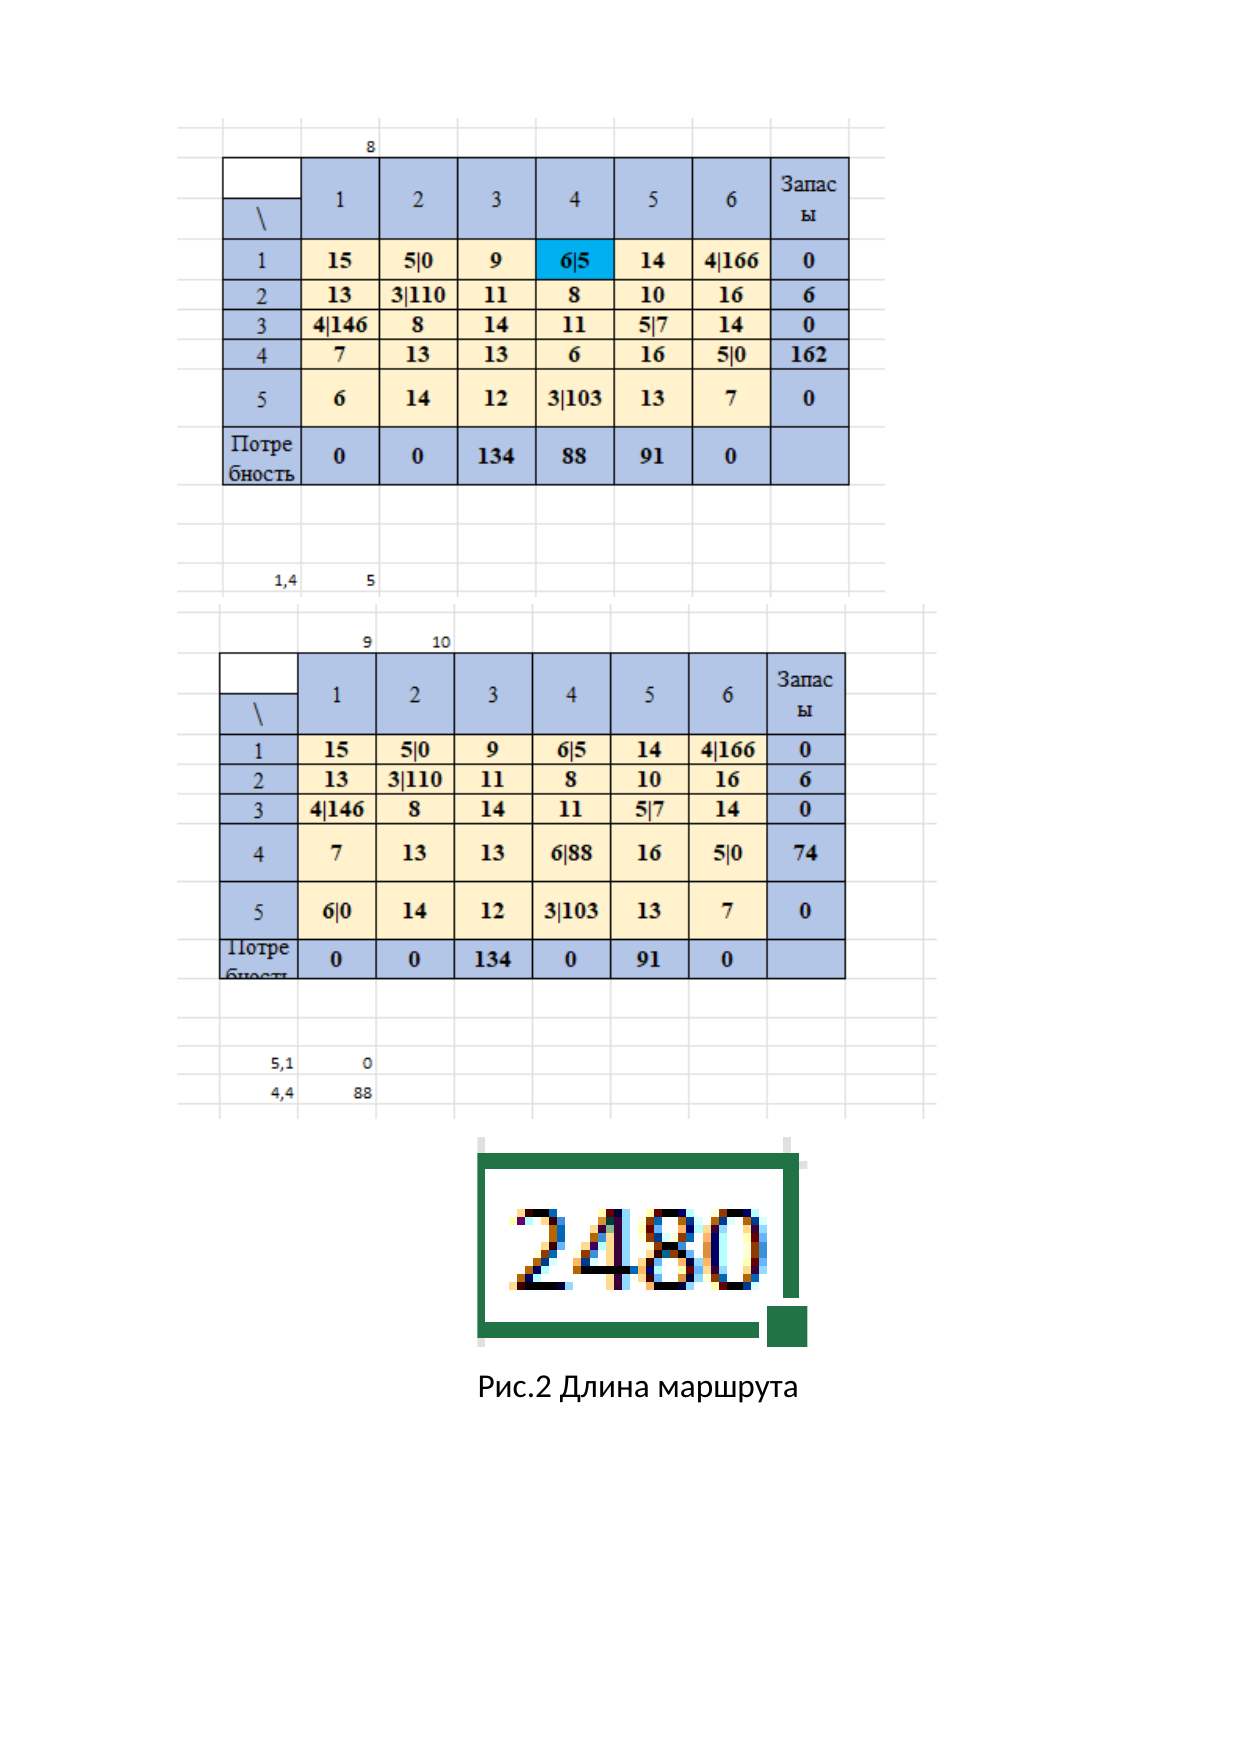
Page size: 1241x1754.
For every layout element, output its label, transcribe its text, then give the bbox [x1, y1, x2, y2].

picture [177, 604, 937, 1119]
text Рис.2 Длина маршрута [402, 1365, 1152, 1406]
picture [477, 1137, 808, 1347]
picture [177, 118, 885, 597]
